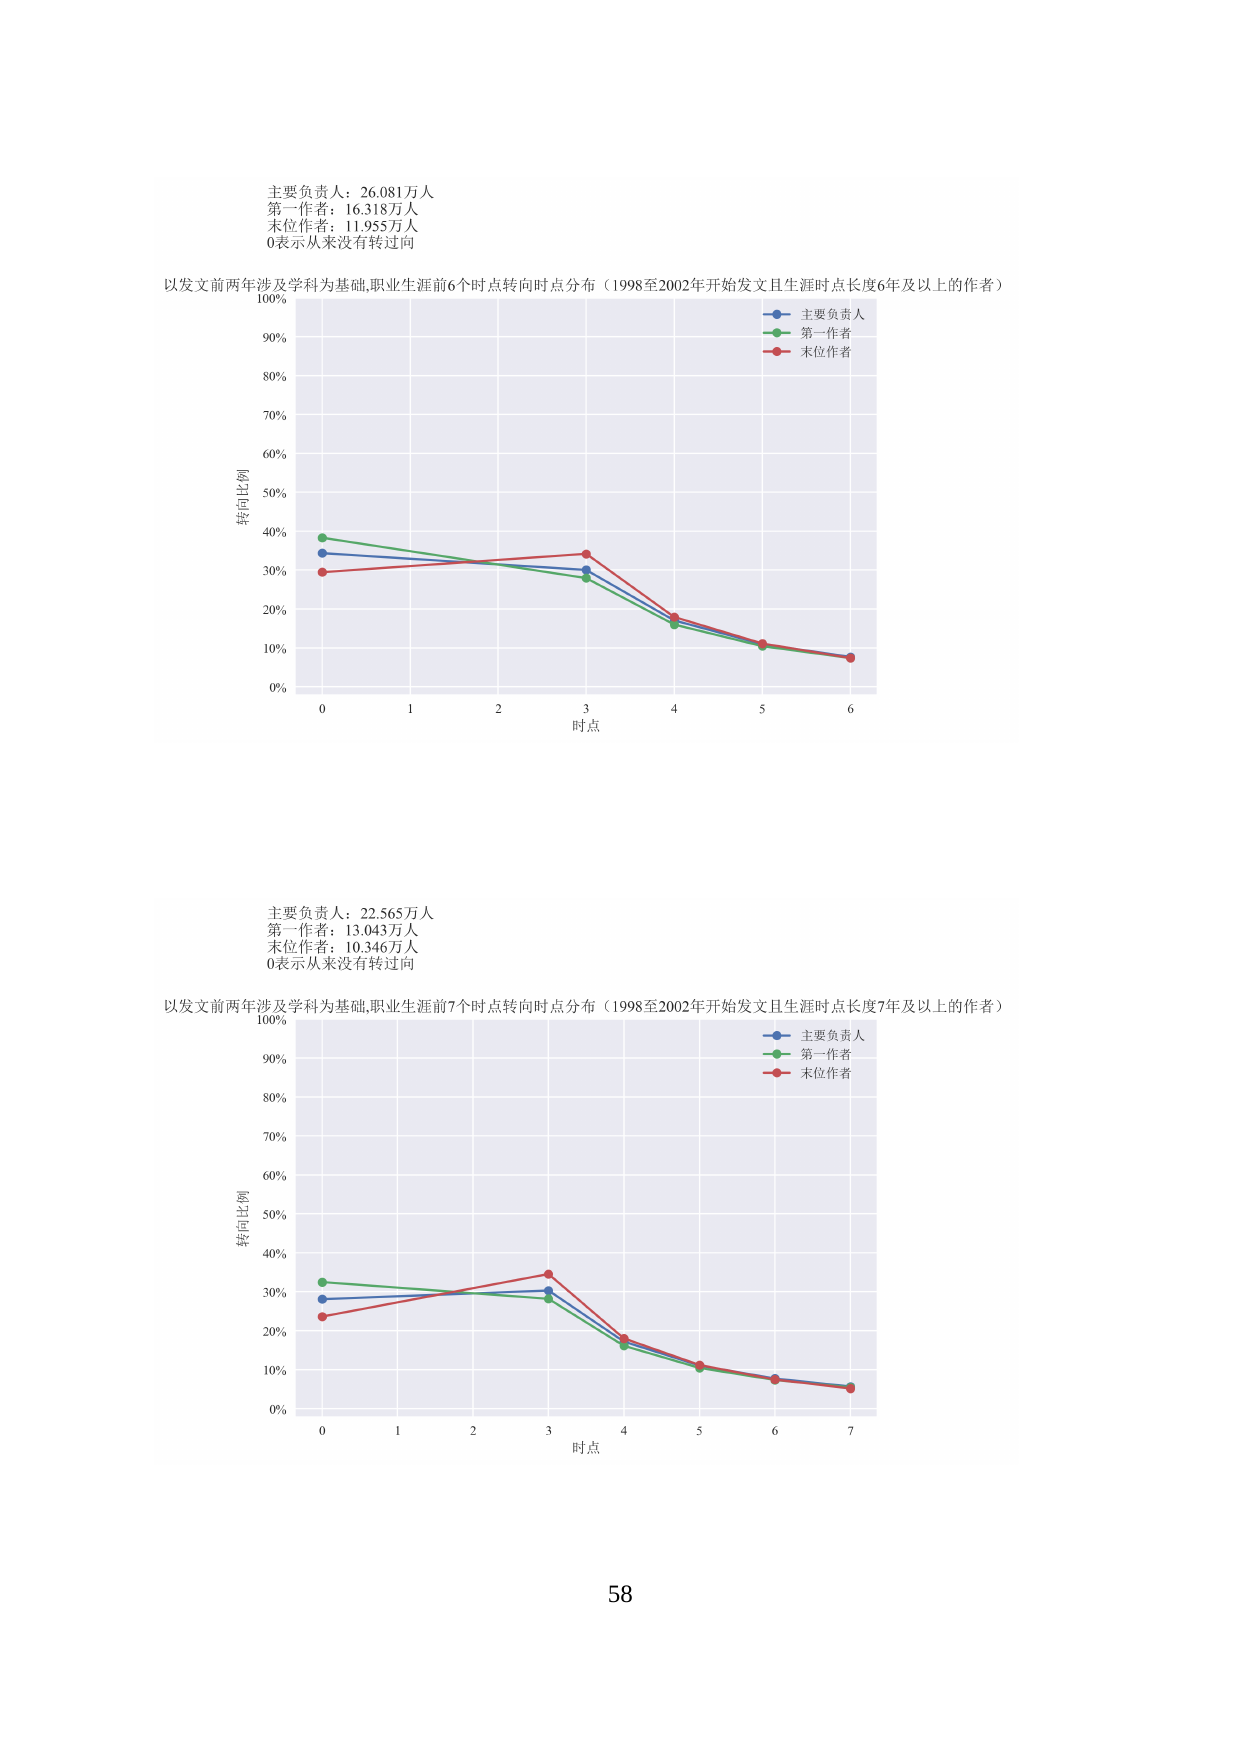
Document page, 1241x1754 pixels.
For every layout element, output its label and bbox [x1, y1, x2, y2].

picture [153, 177, 1019, 743]
picture [153, 898, 1019, 1465]
